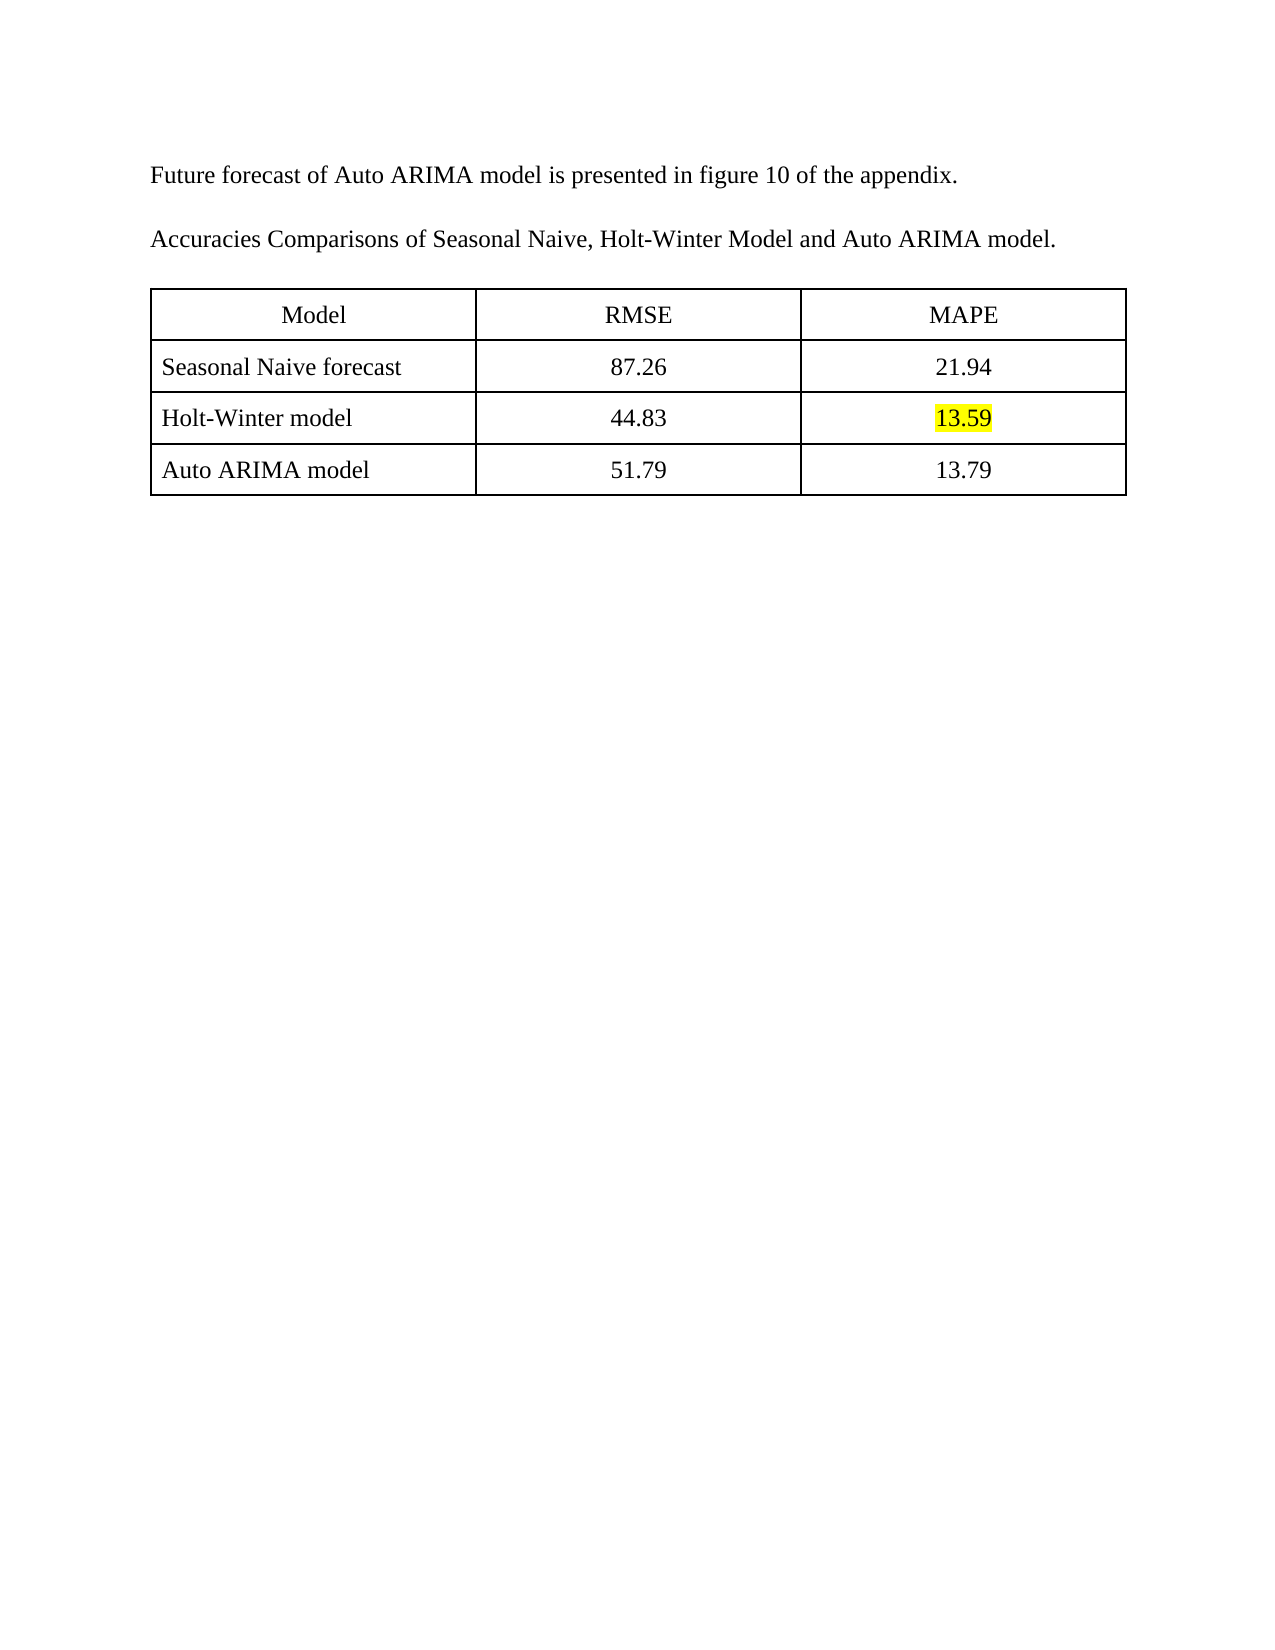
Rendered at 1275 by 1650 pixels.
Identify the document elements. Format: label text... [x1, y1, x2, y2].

text Future forecast of Auto ARIMA model is presented in figure 10 of the appendix. [150, 160, 1125, 188]
table_cell 13.79 [802, 445, 1125, 494]
table_header MAPE [802, 290, 1125, 339]
table_cell Seasonal Naive forecast [152, 341, 475, 391]
table_cell 51.79 [477, 445, 800, 494]
table_cell Holt-Winter model [152, 393, 475, 443]
table_cell 13.59 [802, 393, 1125, 443]
table_cell 87.26 [477, 341, 800, 391]
table_header RMSE [477, 290, 800, 339]
table_header Model [152, 290, 475, 339]
text Accuracies Comparisons of Seasonal Naive, Holt-Winter Model and Auto ARIMA model. [150, 224, 1125, 252]
table_cell 21.94 [802, 341, 1125, 391]
table_cell 44.83 [477, 393, 800, 443]
table_cell Auto ARIMA model [152, 445, 475, 494]
